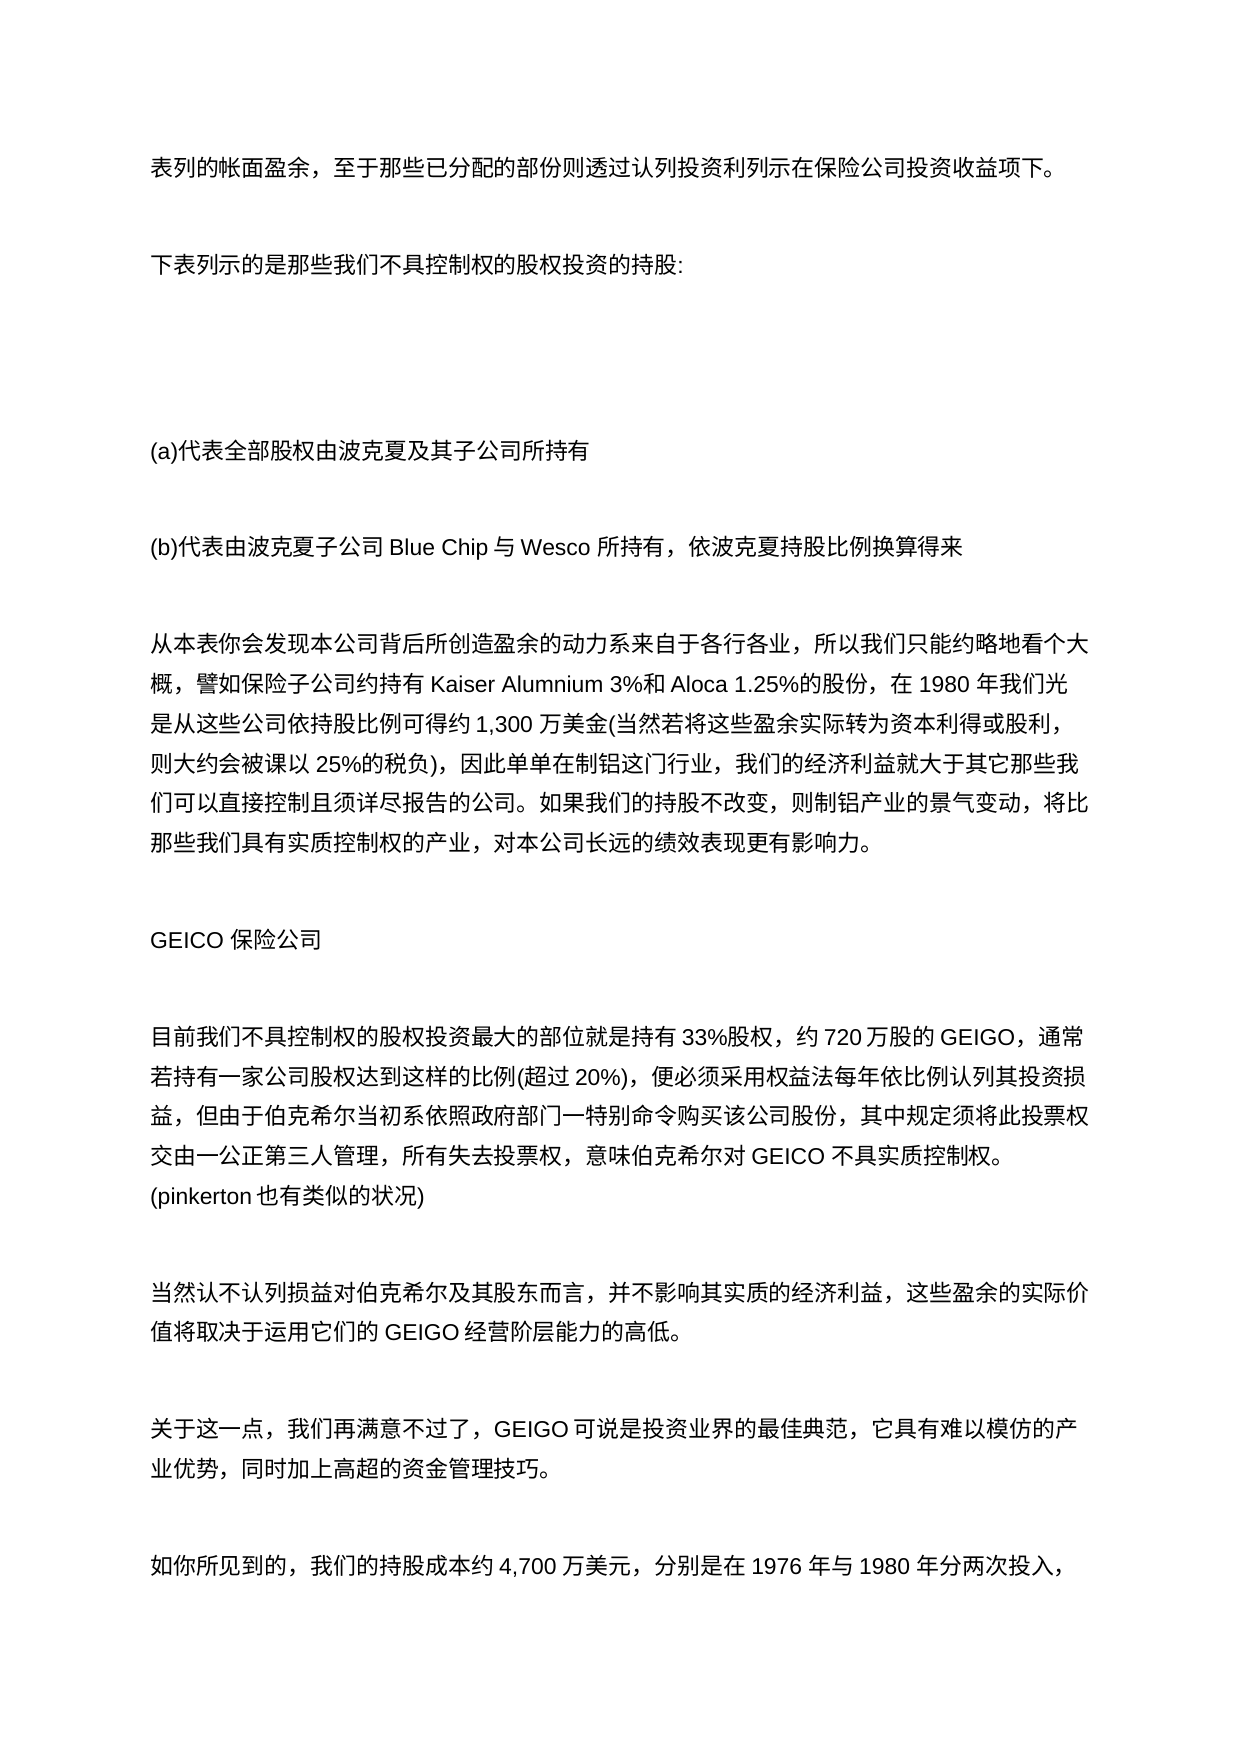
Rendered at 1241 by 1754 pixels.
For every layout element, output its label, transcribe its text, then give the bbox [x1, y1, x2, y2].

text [150, 1548, 1090, 1581]
text 当然认不认列损益对伯克希尔及其股东而言，并不影响其实质的经济利益，这些盈余的实际价值将取决于运用它们的 GEIGO经营阶层能力的高低。 [150, 1274, 1090, 1347]
text (b)代表由波克夏子公司Blue Chip与Wesco 所持有，依波克夏持股比例换算得来 [150, 529, 1090, 562]
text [150, 150, 1090, 183]
text 下表列示的是那些我们不具控制权的股权投资的持股: [150, 247, 1090, 280]
text (a)代表全部股权由波克夏及其子公司所持有 [150, 432, 1090, 466]
text 从本表你会发现本公司背后所创造盈余的动力系来自于各行各业，所以我们只能约略地看个大概，譬如保险子公司约持有 Kaiser Alumnium 3%和Aloca 1.25%的股份，在 1980 年我们光是从这些公司依持股比例可得约1,300 万美金(当然若将这些盈余实际转为资本利得或股利，则大约会被课以 25%的税负)，因此单单在制铝这门行业，我们的经济利益就大于其它那些我们可以直接控制且须详尽报告的公司。如果我们的持股不改变，则制铝产业的景气变动，将比那些我们具有实质控制权的产业，对本公司长远的绩效表现更有影响力。 [150, 626, 1090, 858]
text GEICO 保险公司 [150, 922, 1090, 955]
text 目前我们不具控制权的股权投资最大的部位就是持有33%股权，约720万股的GEIGO，通常若持有一家公司股权达到这样的比例(超过20%)，便必须采用权益法每年依比例认列其投资损益，但由于伯克希尔当初系依照政府部门一特别命令购买该公司股份，其中规定须将此投票权交由一公正第三人管理，所有失去投票权，意味伯克希尔对 GEICO 不具实质控制权。(pinkerton也有类似的状况) [150, 1018, 1090, 1211]
text 关于这一点，我们再满意不过了，GEIGO可说是投资业界的最佳典范，它具有难以模仿的产业优势，同时加上高超的资金管理技巧。 [150, 1411, 1090, 1484]
